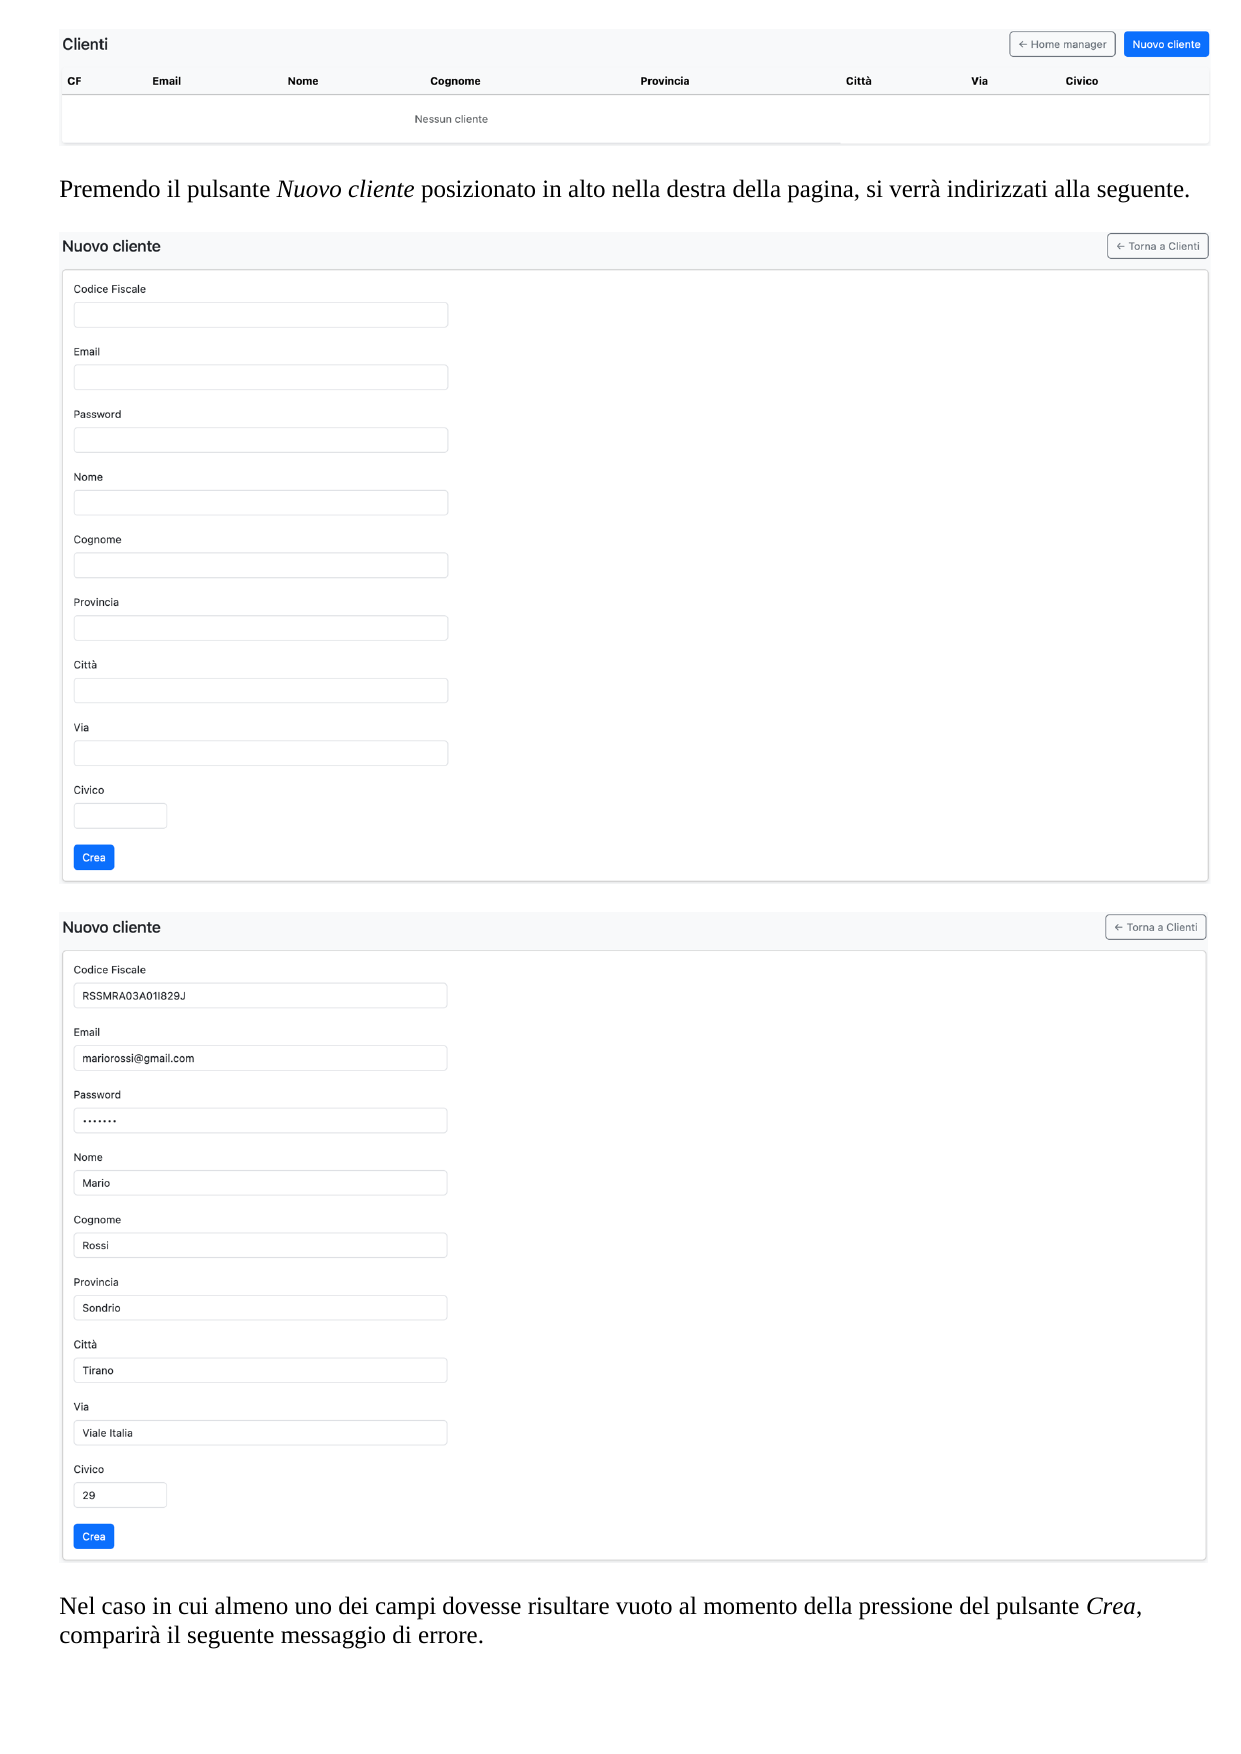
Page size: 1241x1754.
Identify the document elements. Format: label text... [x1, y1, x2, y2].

picture [59, 912, 1208, 1563]
text Premendo il pulsante Nuovo cliente posizionato in alto nella destra della pagina, si verrà indirizzati alla seguente. [59, 174, 1211, 203]
picture [59, 232, 1211, 884]
text Nel caso in cui almeno uno dei campi dovesse risultare vuoto al momento della pressione del pulsante Crea, comparirà il seguente messaggio di errore. [59, 1591, 1211, 1648]
picture [59, 29, 1211, 146]
